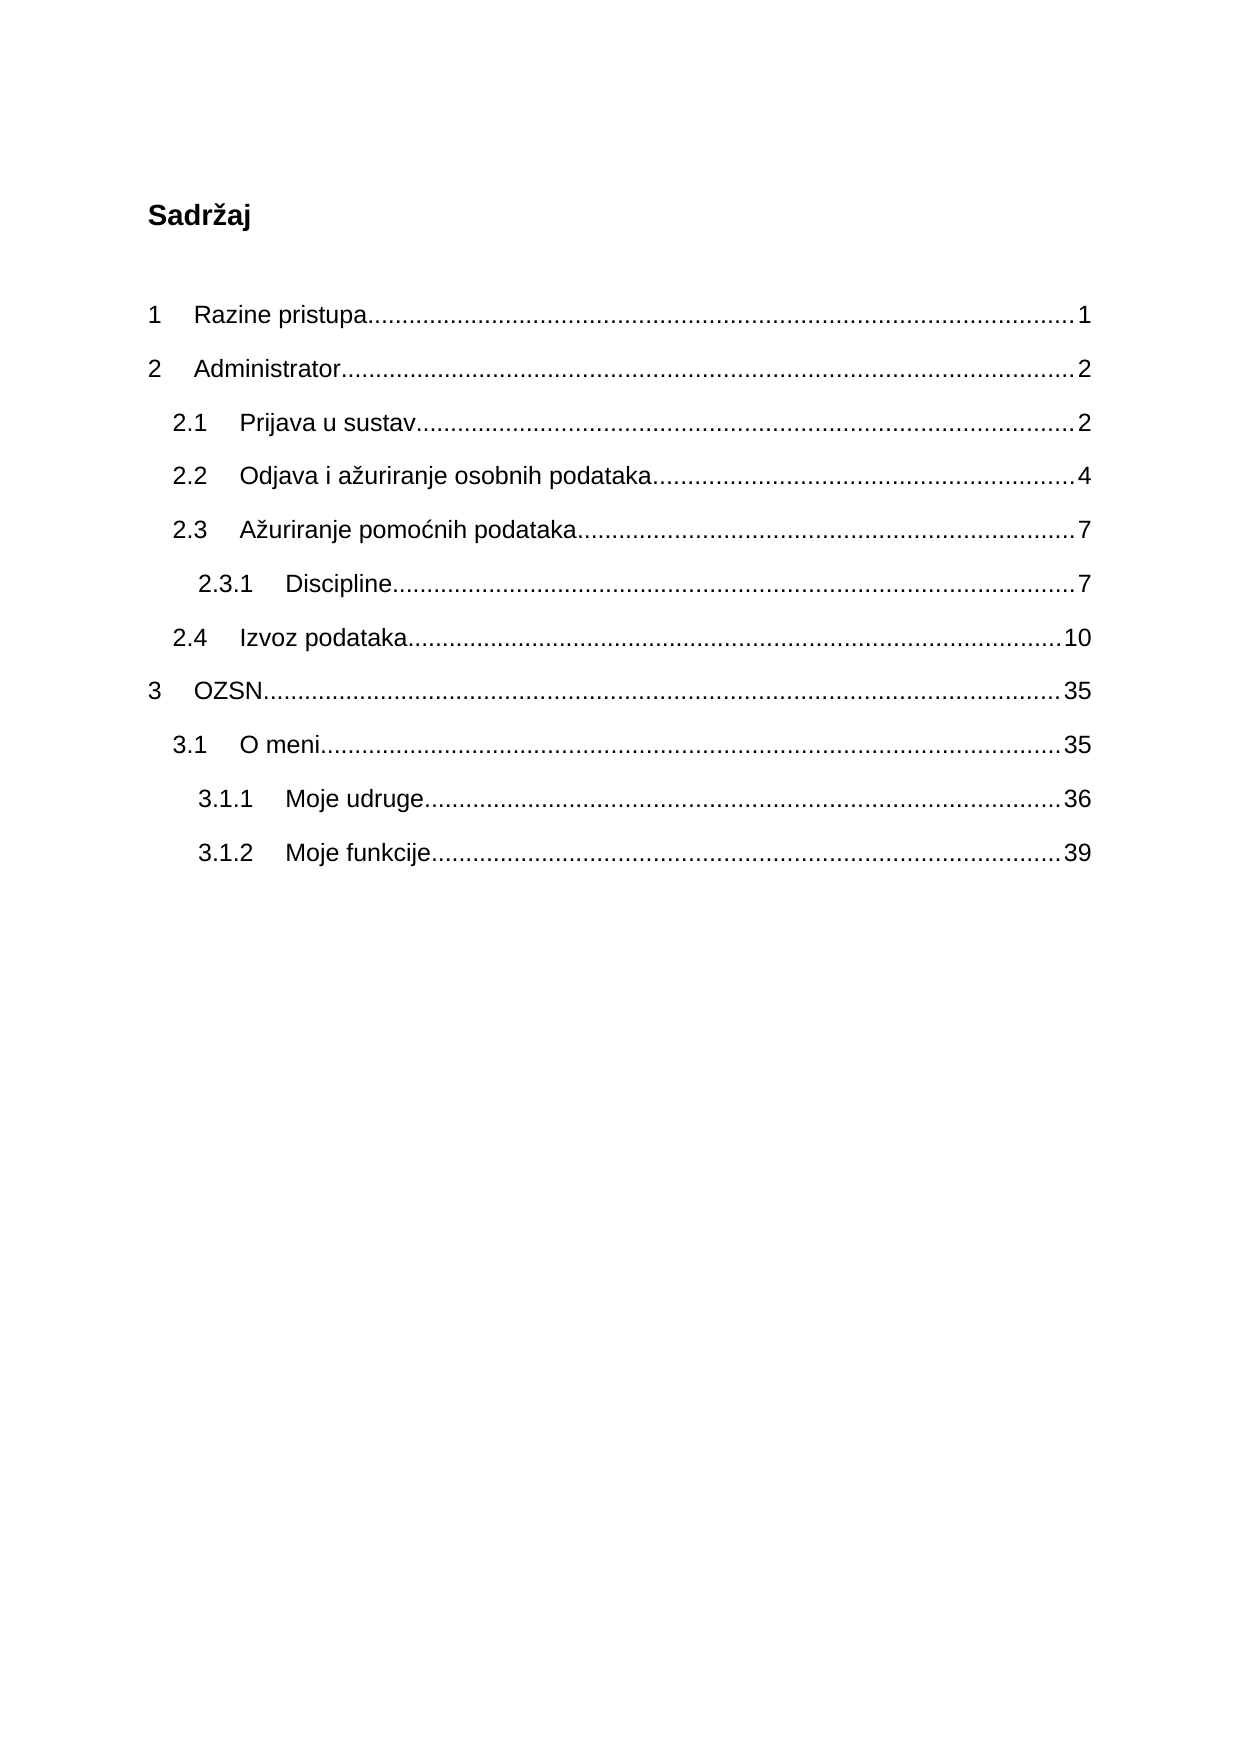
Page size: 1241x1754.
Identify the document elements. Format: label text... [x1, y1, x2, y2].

text 2.4 Izvoz podataka 10 [172, 623, 1093, 651]
text 1 Razine pristupa 1 [148, 300, 1093, 329]
text 2 Administrator 2 [148, 354, 1093, 383]
text 2.2 Odjava i ažuriranje osobnih podataka 4 [172, 461, 1093, 490]
text 2.3 Ažuriranje pomoćnih podataka 7 [172, 515, 1093, 544]
text 3.1 O meni 35 [172, 730, 1093, 759]
text 2.1 Prijava u sustav 2 [172, 408, 1093, 436]
text 3 OZSN 35 [148, 676, 1093, 705]
text 3.1.2 Moje funkcije 39 [198, 838, 1093, 866]
text 2.3.1 Discipline 7 [198, 569, 1093, 598]
subtitle Sadržaj [148, 198, 1093, 231]
text 3.1.1 Moje udruge 36 [198, 784, 1093, 813]
